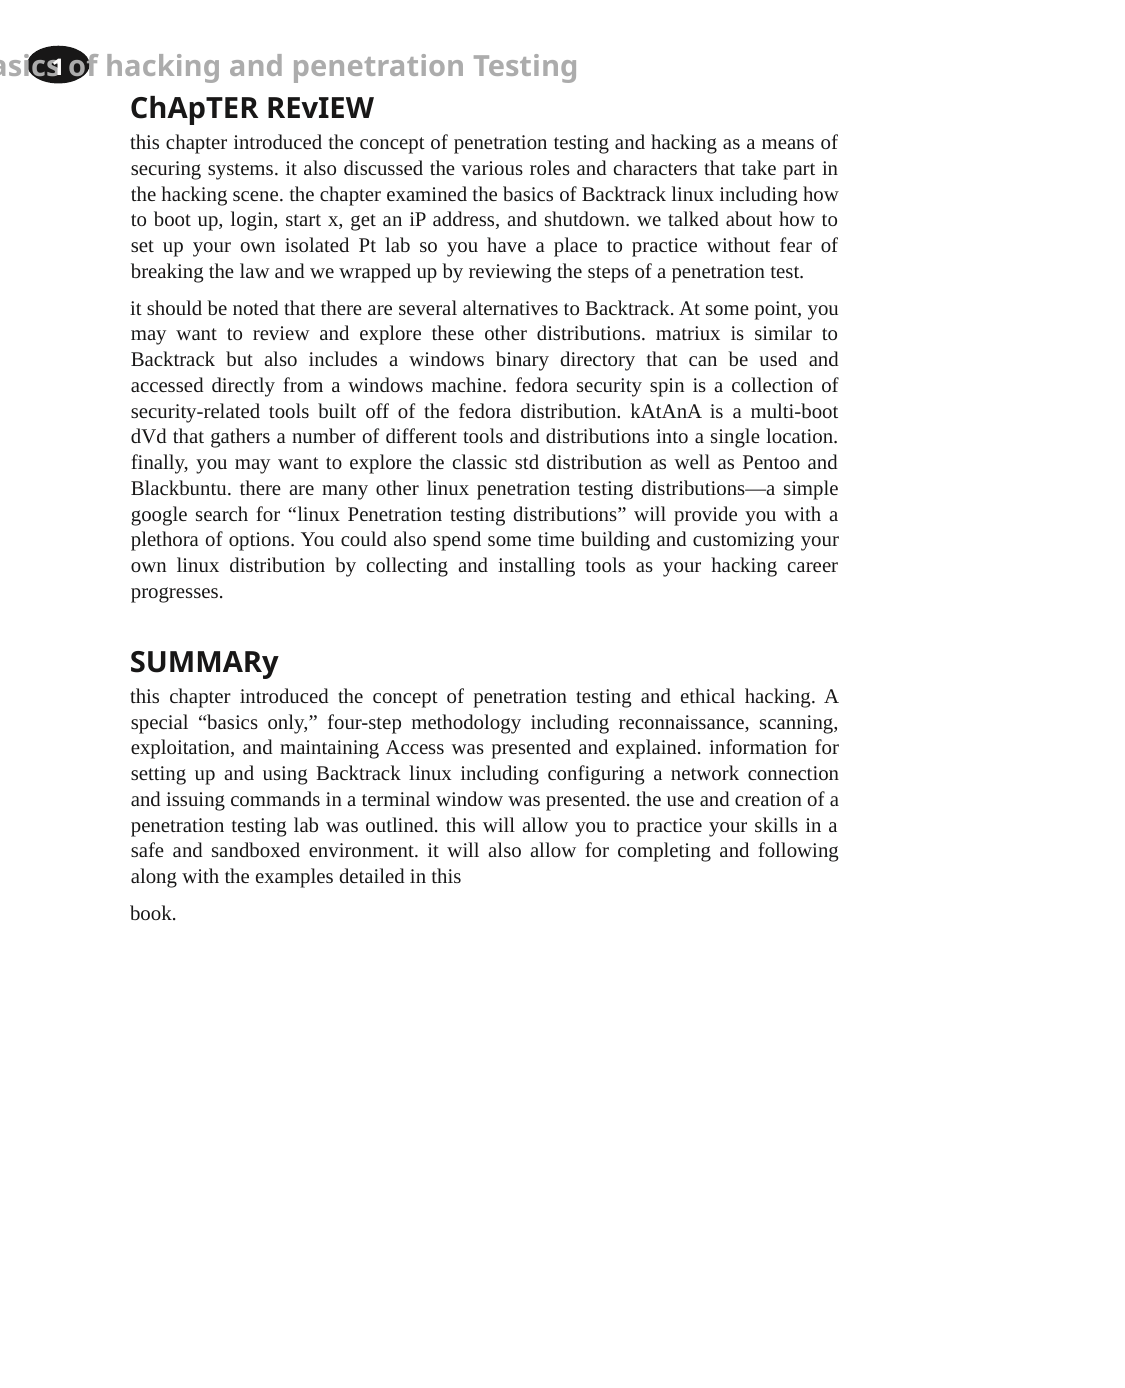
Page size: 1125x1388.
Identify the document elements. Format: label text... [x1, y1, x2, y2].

text book. [130, 901, 840, 925]
text ChApTER REvIEW [129, 87, 844, 127]
text this chapter introduced the concept of penetration testing and hacking as a means of securing systems. it also discussed the various roles and characters that take part in the hacking scene. the chapter examined the basics of Backtrack linux including how to boot up, login, start x, get an iP address, and shutdown. we talked about how to set up your own isolated Pt lab so you have a place to practice without fear of breaking the law and we wrapped up by reviewing the steps of a penetration test. [130, 130, 840, 283]
text it should be noted that there are several alternatives to Backtrack. At some point, you may want to review and explore these other distributions. matriux is similar to Backtrack but also includes a windows binary directory that can be used and accessed directly from a windows machine. fedora security spin is a collection of security-related tools built off of the fedora distribution. kAtAnA is a multi-boot dVd that gathers a number of different tools and distributions into a single location. finally, you may want to explore the classic std distribution as well as Pentoo and Blackbuntu. there are many other linux penetration testing distributions—a simple google search for “linux Penetration testing distributions” will provide you with a plethora of options. You could also spend some time building and customizing your own linux distribution by collecting and installing tools as your hacking career progresses. [130, 296, 840, 603]
text this chapter introduced the concept of penetration testing and ethical hacking. A special “basics only,” four-step methodology including reconnaissance, scanning, exploitation, and maintaining Access was presented and explained. information for setting up and using Backtrack linux including configuring a network connection and issuing commands in a terminal window was presented. the use and creation of a penetration testing lab was outlined. this will allow you to practice your skills in a safe and sandboxed environment. it will also allow for completing and following along with the examples detailed in this [130, 684, 840, 888]
text SUMMARy [129, 641, 844, 681]
